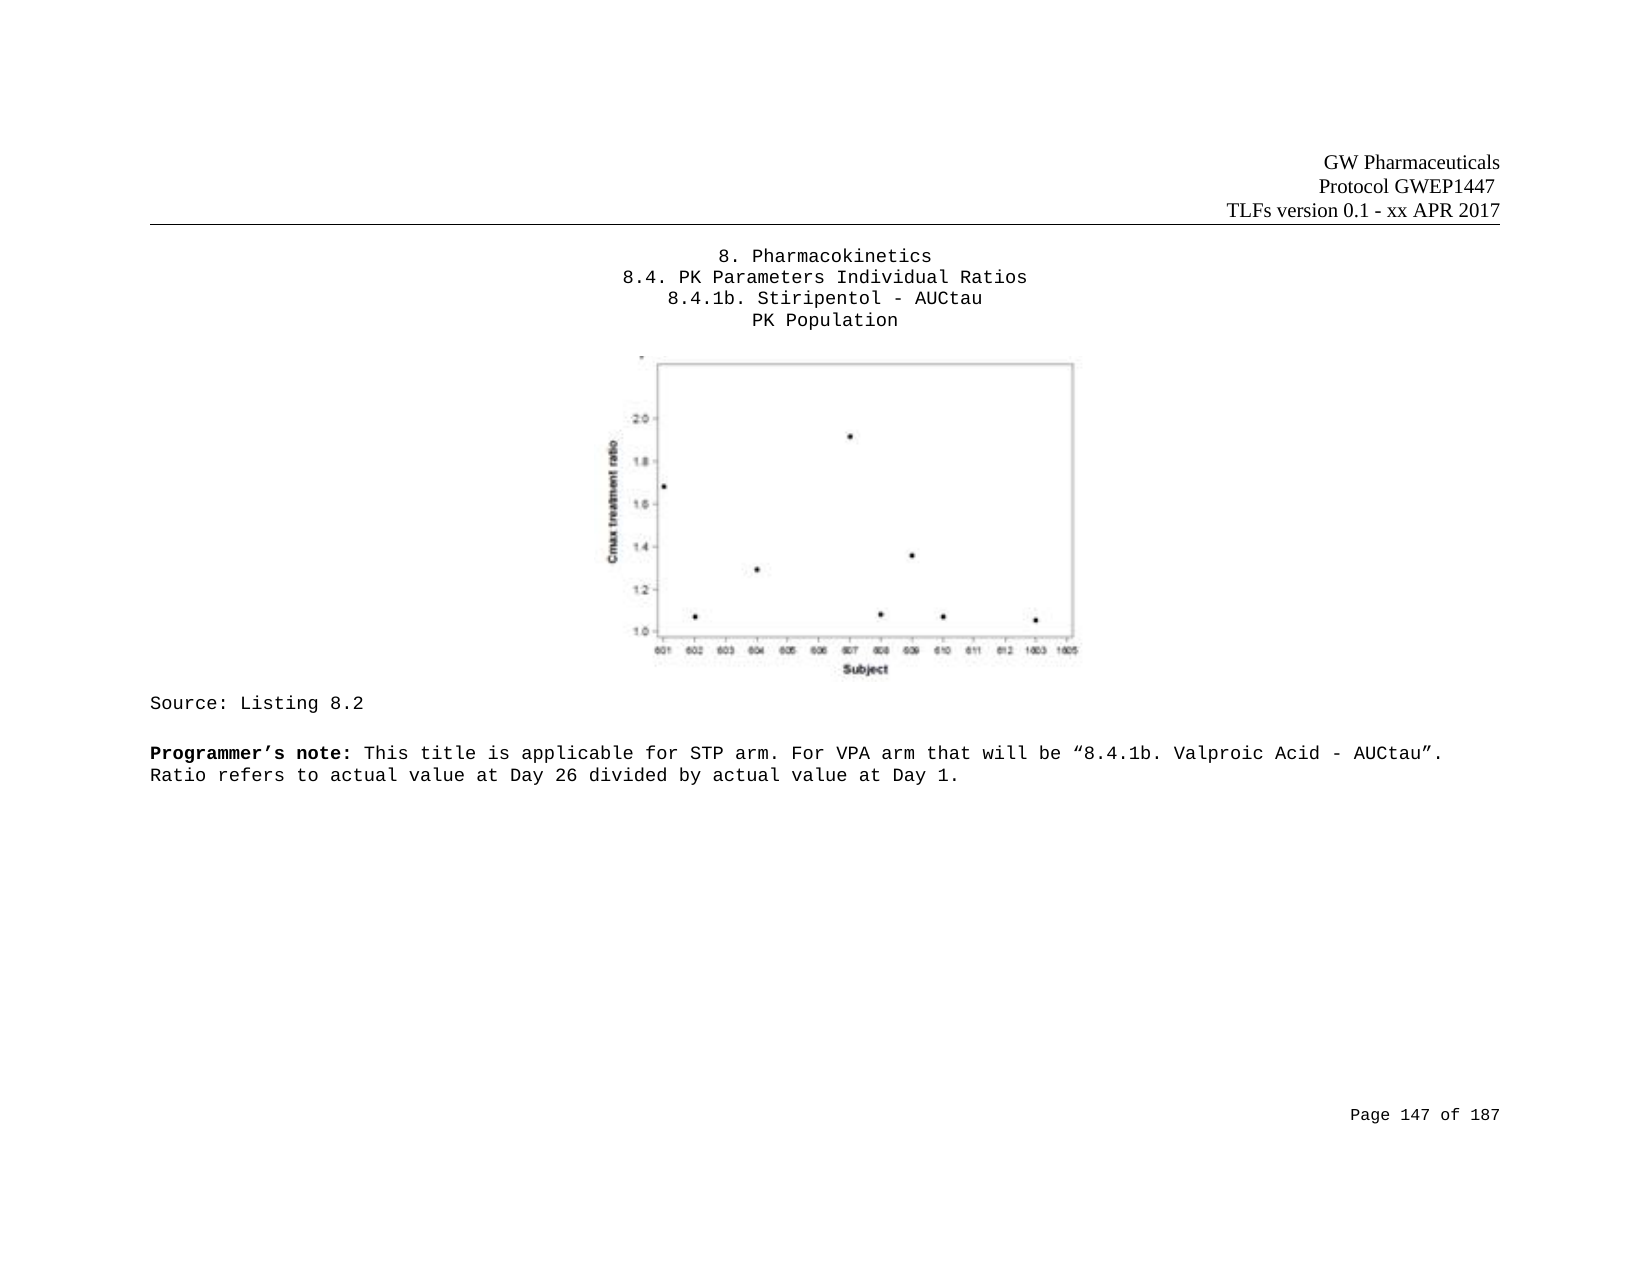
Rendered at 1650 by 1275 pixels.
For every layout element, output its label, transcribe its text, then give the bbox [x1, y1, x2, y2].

text Programmer’s note: This title is applicable for STP arm. For VPA arm that will be “8.4.1b. Valproic Acid - AUCtau”. [364, 744, 1500, 765]
text 8.4.1b. Stiripentol - AUCtau [150, 289, 1500, 310]
picture [594, 356, 1090, 682]
text 8. Pharmacokinetics [150, 247, 1500, 268]
text Ratio refers to actual value at Day 26 divided by actual value at Day 1. [150, 765, 1500, 787]
text PK Population [150, 310, 1500, 332]
text Source: Listing 8.2 [150, 694, 1500, 715]
text 8.4. PK Parameters Individual Ratios [150, 268, 1500, 289]
